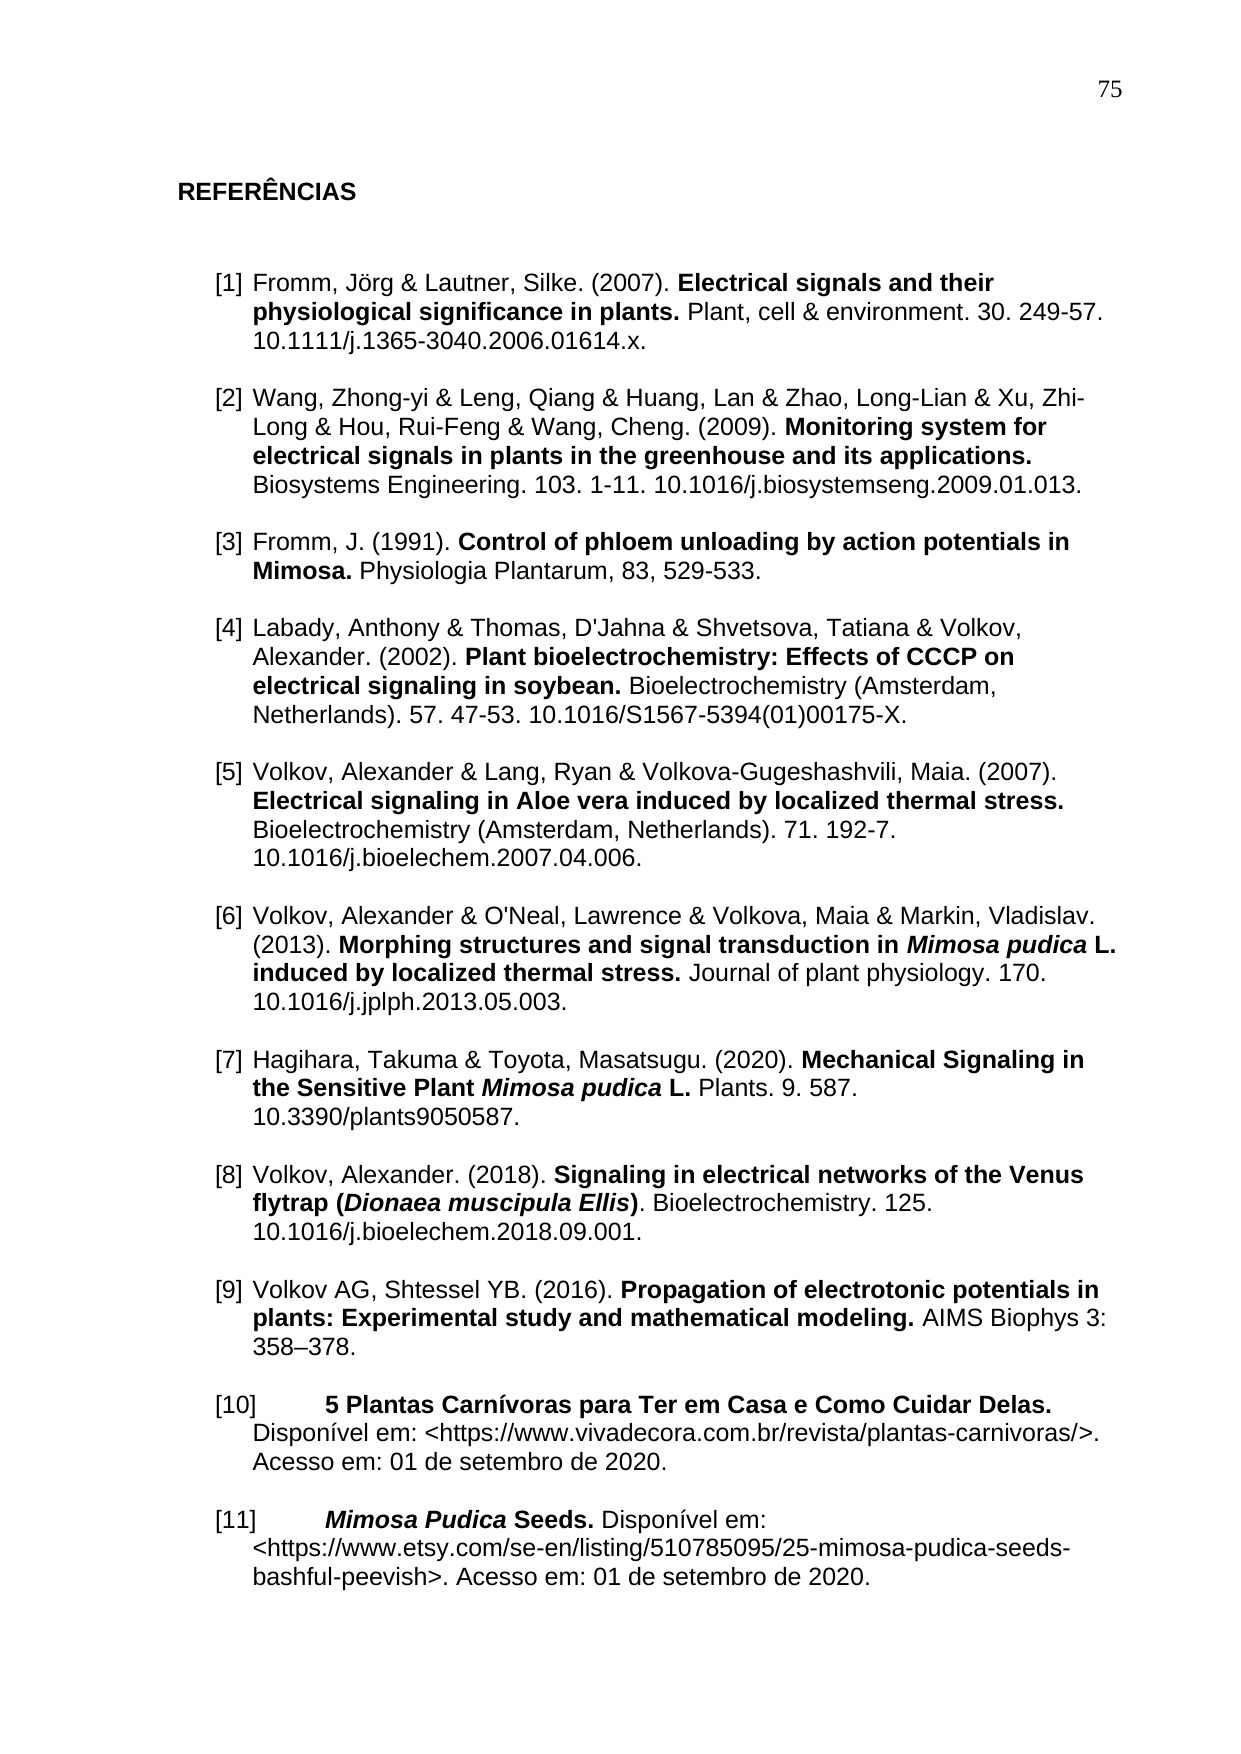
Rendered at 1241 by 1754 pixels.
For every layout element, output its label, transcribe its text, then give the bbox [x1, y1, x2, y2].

list REFERÊNCIAS [177, 177, 1122, 206]
list Volkov, Alexander. (2018). Signaling in electrical networks of the Venus flytrap (Dionaea muscipula Ellis). Bioelectrochemistry. 125. 10.1016/j.bioelechem.2018.09.001. [215, 1160, 1122, 1246]
list Labady, Anthony & Thomas, D'Jahna & Shvetsova, Tatiana & Volkov, Alexander. (2002). Plant bioelectrochemistry: Effects of CCCP on electrical signaling in soybean. Bioelectrochemistry (Amsterdam, Netherlands). 57. 47-53. 10.1016/S1567-5394(01)00175-X. [215, 613, 1122, 728]
list Fromm, Jörg & Lautner, Silke. (2007). Electrical signals and their physiological significance in plants. Plant, cell & environment. 30. 249-57. 10.1111/j.1365-3040.2006.01614.x. [215, 268, 1122, 355]
list Volkov, Alexander & O'Neal, Lawrence & Volkova, Maia & Markin, Vladislav. (2013). Morphing structures and signal transduction in Mimosa pudica L. induced by localized thermal stress. Journal of plant physiology. 170. 10.1016/j.jplph.2013.05.003. [215, 901, 1122, 1016]
list Mimosa Pudica Seeds. Disponível em: <https://www.etsy.com/se-en/listing/510785095/25-mimosa-pudica-seeds-bashful-peevish>. Acesso em: 01 de setembro de 2020. [215, 1505, 1122, 1591]
list Hagihara, Takuma & Toyota, Masatsugu. (2020). Mechanical Signaling in the Sensitive Plant Mimosa pudica L. Plants. 9. 587. 10.3390/plants9050587. [215, 1045, 1122, 1131]
list Fromm, J. (1991). Control of phloem unloading by action potentials in Mimosa. Physiologia Plantarum, 83, 529-533. [215, 527, 1122, 585]
list 5 Plantas Carnívoras para Ter em Casa e Como Cuidar Delas. Disponível em: <https://www.vivadecora.com.br/revista/plantas-carnivoras/>. Acesso em: 01 de setembro de 2020. [215, 1390, 1122, 1476]
list Volkov AG, Shtessel YB. (2016). Propagation of electrotonic potentials in plants: Experimental study and mathematical modeling. AIMS Biophys 3: 358–378. [215, 1275, 1122, 1361]
list Wang, Zhong-yi & Leng, Qiang & Huang, Lan & Zhao, Long-Lian & Xu, Zhi-Long & Hou, Rui-Feng & Wang, Cheng. (2009). Monitoring system for electrical signals in plants in the greenhouse and its applications. Biosystems Engineering. 103. 1-11. 10.1016/j.biosystemseng.2009.01.013. [215, 383, 1122, 498]
list Volkov, Alexander & Lang, Ryan & Volkova-Gugeshashvili, Maia. (2007). Electrical signaling in Aloe vera induced by localized thermal stress. Bioelectrochemistry (Amsterdam, Netherlands). 71. 192-7. 10.1016/j.bioelechem.2007.04.006. [215, 757, 1122, 872]
